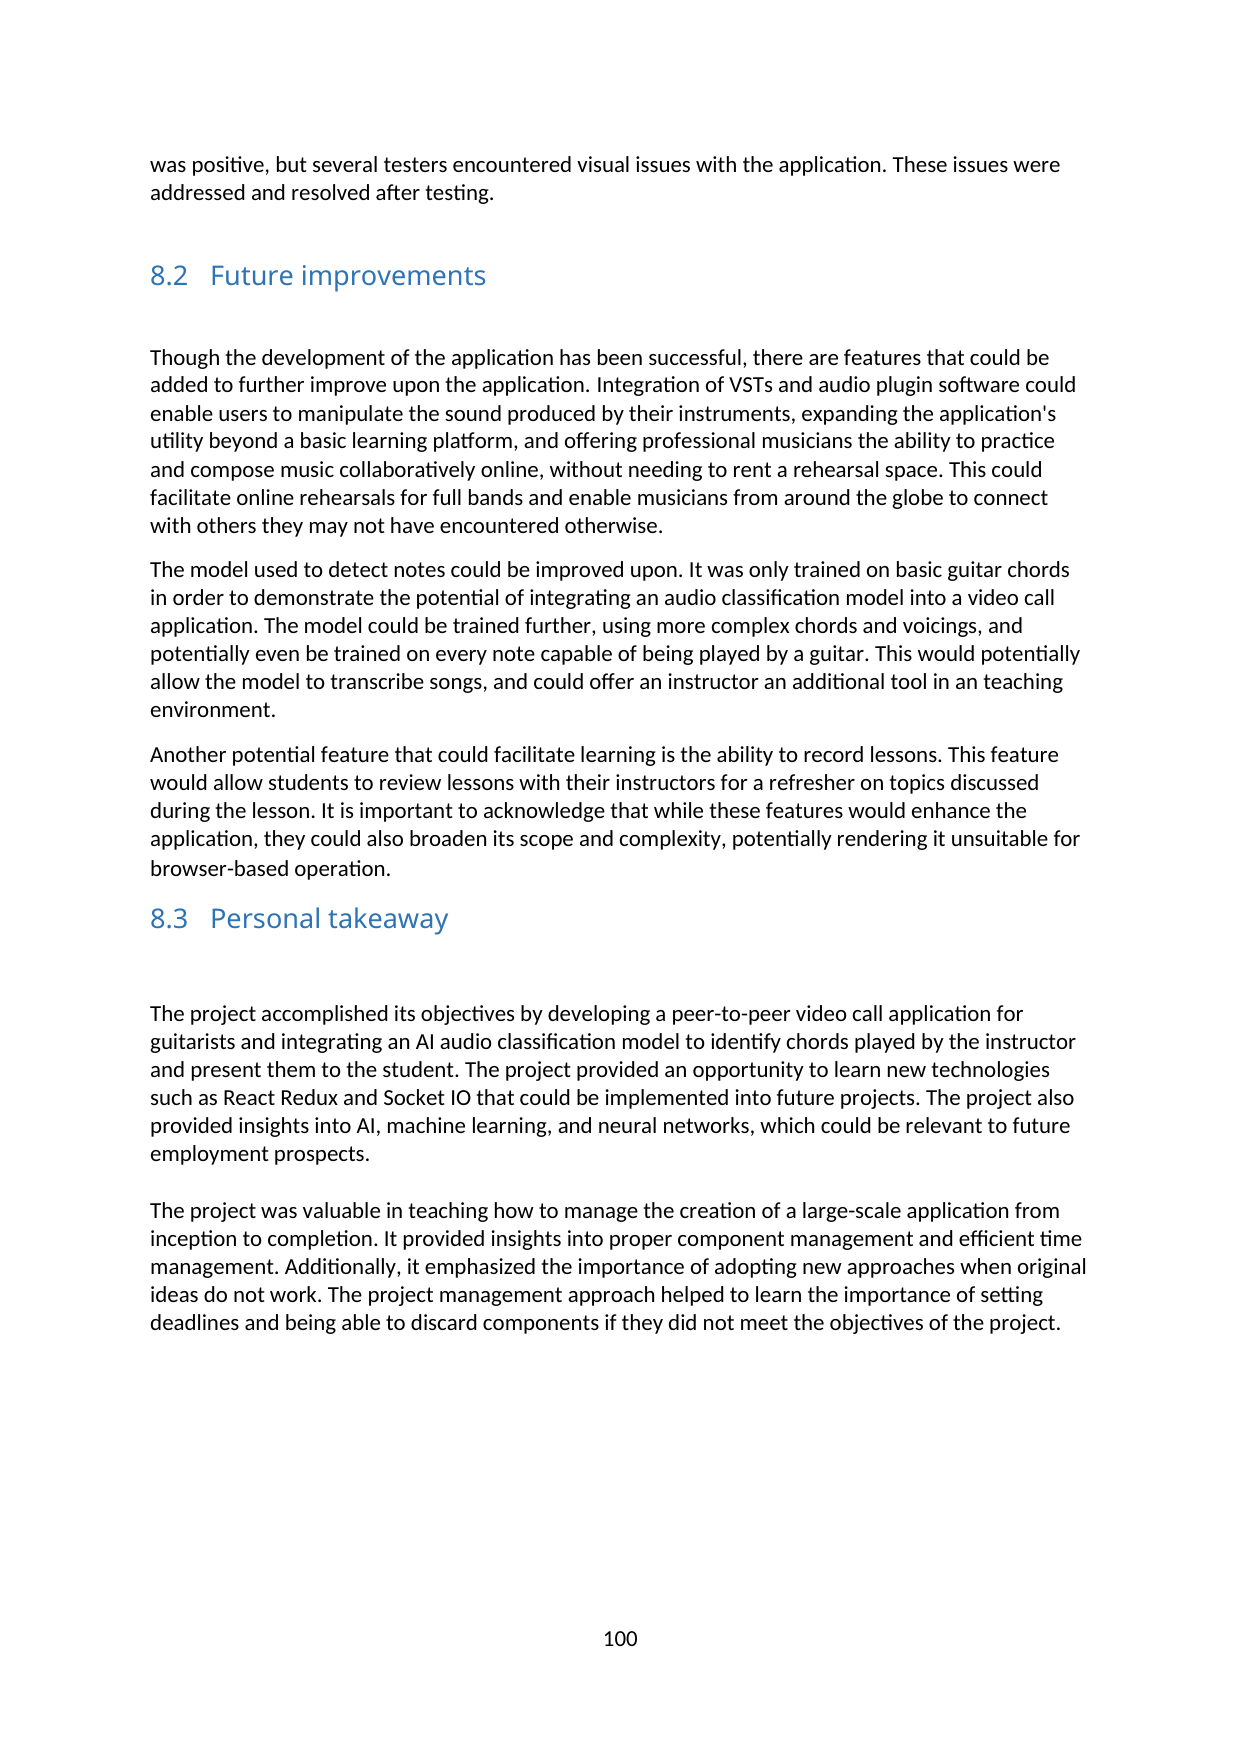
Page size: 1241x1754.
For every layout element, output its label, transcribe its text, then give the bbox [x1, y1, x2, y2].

subtitle Future improvements [150, 256, 1090, 293]
text The model used to detect notes could be improved upon. It was only trained on basic guitar chords in order to demonstrate the potential of integrating an audio classification model into a video call application. The model could be trained further, using more complex chords and voicings, and potentially even be trained on every note capable of being played by a guitar. This would potentially allow the model to transcribe songs, and could offer an instructor an additional tool in an teaching environment. [150, 555, 1090, 723]
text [150, 150, 1090, 206]
text The project accomplished its objectives by developing a peer-to-peer video call application for guitarists and integrating an AI audio classification model to identify chords played by the instructor and present them to the student. The project provided an opportunity to learn new technologies such as React Redux and Socket IO that could be implemented into future projects. The project also provided insights into AI, machine learning, and neural networks, which could be relevant to future employment prospects. [150, 999, 1090, 1167]
text Though the development of the application has been successful, there are features that could be added to further improve upon the application. Integration of VSTs and audio plugin software could enable users to manipulate the sound produced by their instruments, expanding the application's utility beyond a basic learning platform, and offering professional musicians the ability to practice and compose music collaboratively online, without needing to rent a rehearsal space. This could facilitate online rehearsals for full bands and enable musicians from around the globe to connect with others they may not have encountered otherwise. [150, 343, 1090, 539]
text Another potential feature that could facilitate learning is the ability to record lessons. This feature would allow students to review lessons with their instructors for a refresher on topics discussed during the lesson. It is important to acknowledge that while these features would enhance the application, they could also broaden its scope and complexity, potentially rendering it unsuitable for browser-based operation. [150, 740, 1090, 883]
subtitle Personal takeaway [150, 899, 1090, 936]
text The project was valuable in teaching how to manage the creation of a large-scale application from inception to completion. It provided insights into proper component management and efficient time management. Additionally, it emphasized the importance of adopting new approaches when original ideas do not work. The project management approach helped to learn the importance of setting deadlines and being able to discard components if they did not meet the objectives of the project. [150, 1196, 1090, 1336]
